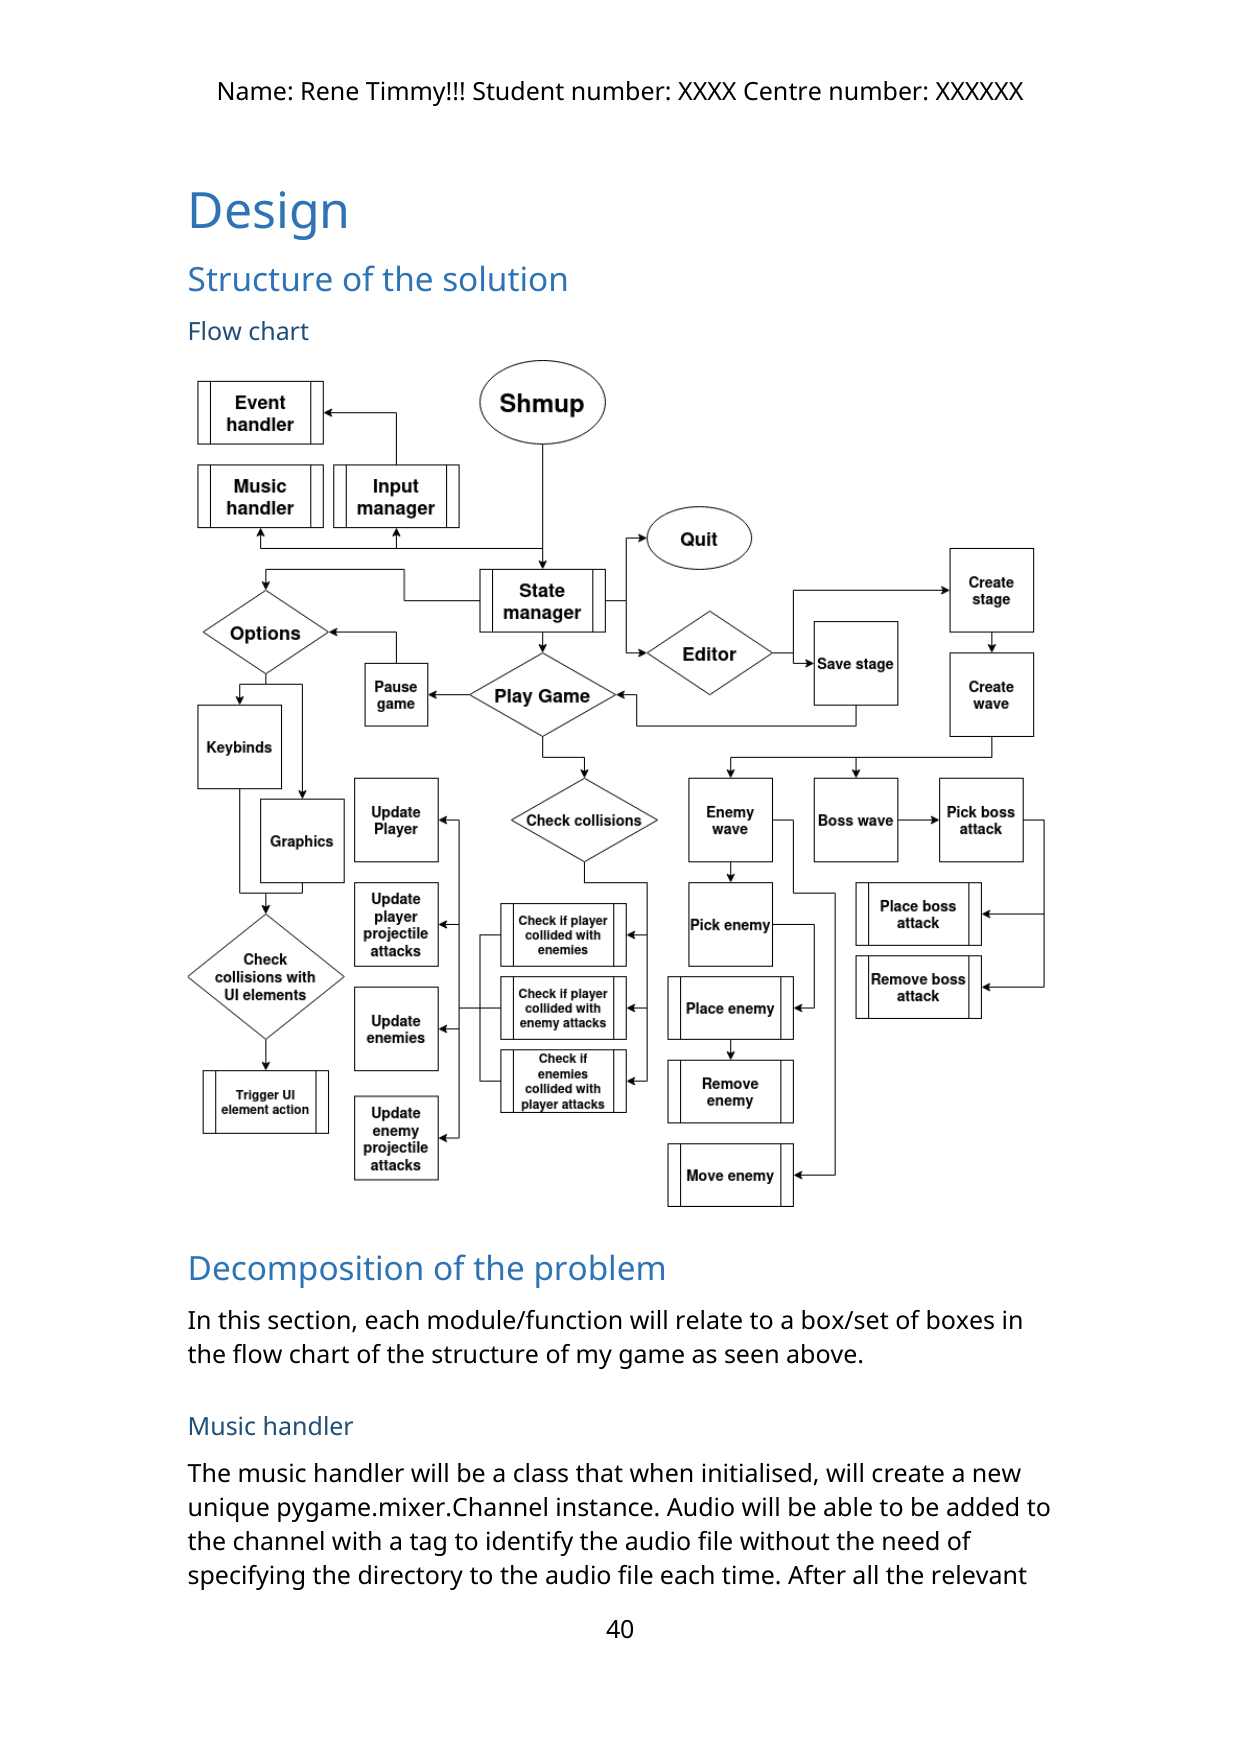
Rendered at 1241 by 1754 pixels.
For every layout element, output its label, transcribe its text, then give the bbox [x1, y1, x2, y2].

subtitle Structure of the solution [187, 256, 1053, 301]
text In this section, each module/function will relate to a box/set of boxes in the flow chart of the structure of my game as seen above. [187, 1303, 1053, 1371]
subtitle Music handler [187, 1409, 1053, 1443]
subtitle Flow chart [187, 313, 1053, 348]
subtitle Design [187, 175, 1053, 243]
subtitle Decomposition of the problem [187, 1245, 1053, 1290]
picture [187, 360, 1053, 1207]
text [187, 1456, 1053, 1592]
